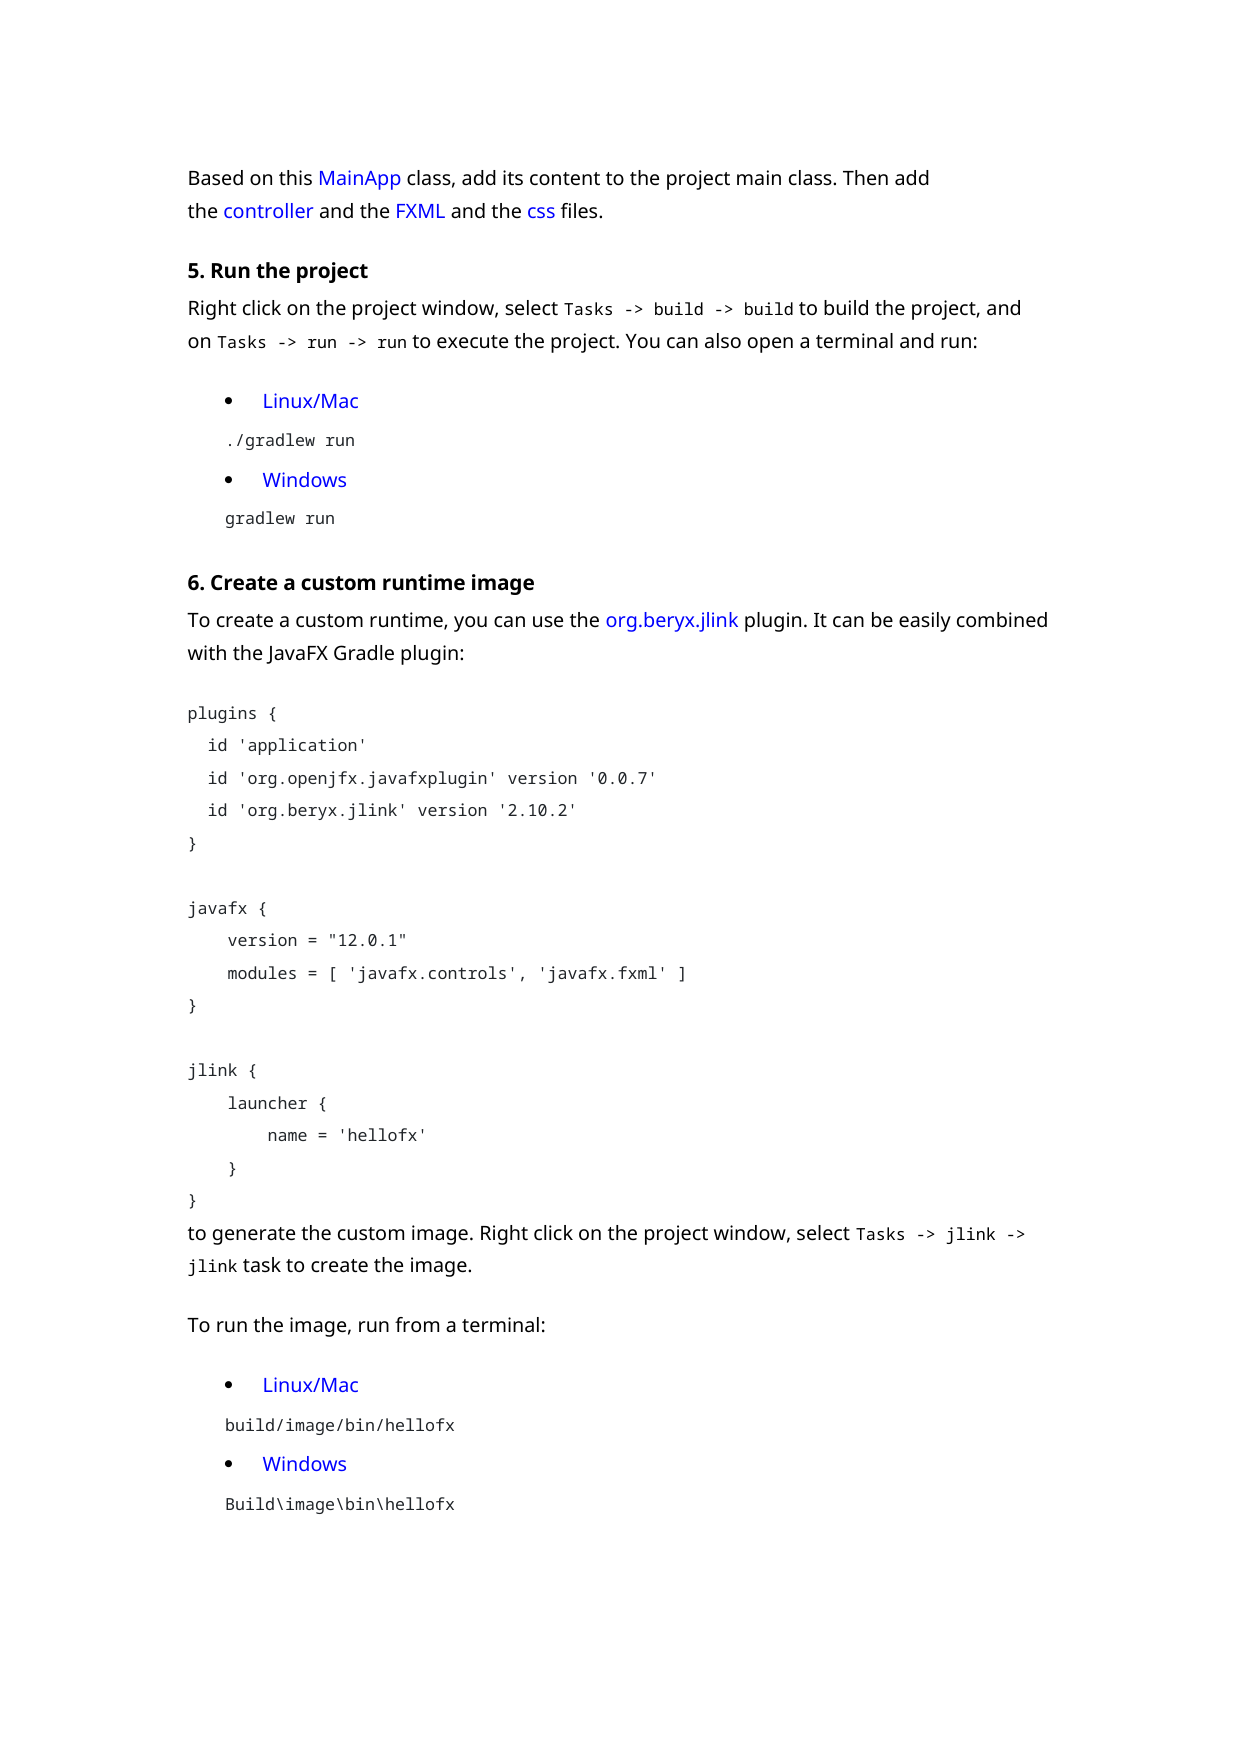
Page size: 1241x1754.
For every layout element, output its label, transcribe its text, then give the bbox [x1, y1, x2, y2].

text } [187, 826, 1053, 859]
text To create a custom runtime, you can use the org.beryx.jlink plugin. It can be easily combined with the JavaFX Gradle plugin: [187, 604, 1053, 669]
text jlink { [187, 1054, 1053, 1086]
text launcher { [187, 1086, 1053, 1119]
list Linux/Mac [225, 384, 1053, 417]
text javafx { [187, 891, 1053, 924]
text } [187, 1184, 1053, 1216]
text name = 'hellofx' [187, 1119, 1053, 1151]
text to generate the custom image. Right click on the project window, select Tasks -> jlink -> jlink task to create the image. [187, 1216, 1053, 1281]
list Build\image\bin\hellofx [217, 1486, 1061, 1522]
list Windows [225, 1448, 1053, 1481]
text id 'org.openjfx.javafxplugin' version '0.0.7' [187, 761, 1053, 794]
text plugins { [187, 696, 1053, 729]
subtitle 5. Run the project [187, 254, 1053, 287]
text Right click on the project window, select Tasks -> build -> build to build the project, and on Tasks -> run -> run to execute the project. You can also open a terminal and run: [187, 292, 1053, 357]
text modules = [ 'javafx.controls', 'javafx.fxml' ] [187, 956, 1053, 989]
subtitle 6. Create a custom runtime image [187, 566, 1053, 599]
text Based on this MainApp class, add its content to the project main class. Then add the controller and the FXML and the css files. [187, 162, 1053, 227]
text } [187, 989, 1053, 1021]
text version = "12.0.1" [187, 924, 1053, 956]
list Windows [225, 464, 1053, 496]
list ./gradlew run [217, 422, 1061, 459]
list gradlew run [225, 501, 1053, 534]
list Linux/Mac [225, 1369, 1053, 1401]
text To run the image, run from a terminal: [187, 1309, 1053, 1341]
text } [187, 1151, 1053, 1184]
text id 'application' [187, 729, 1053, 761]
text id 'org.beryx.jlink' version '2.10.2' [187, 794, 1053, 826]
list build/image/bin/hellofx [217, 1406, 1061, 1443]
